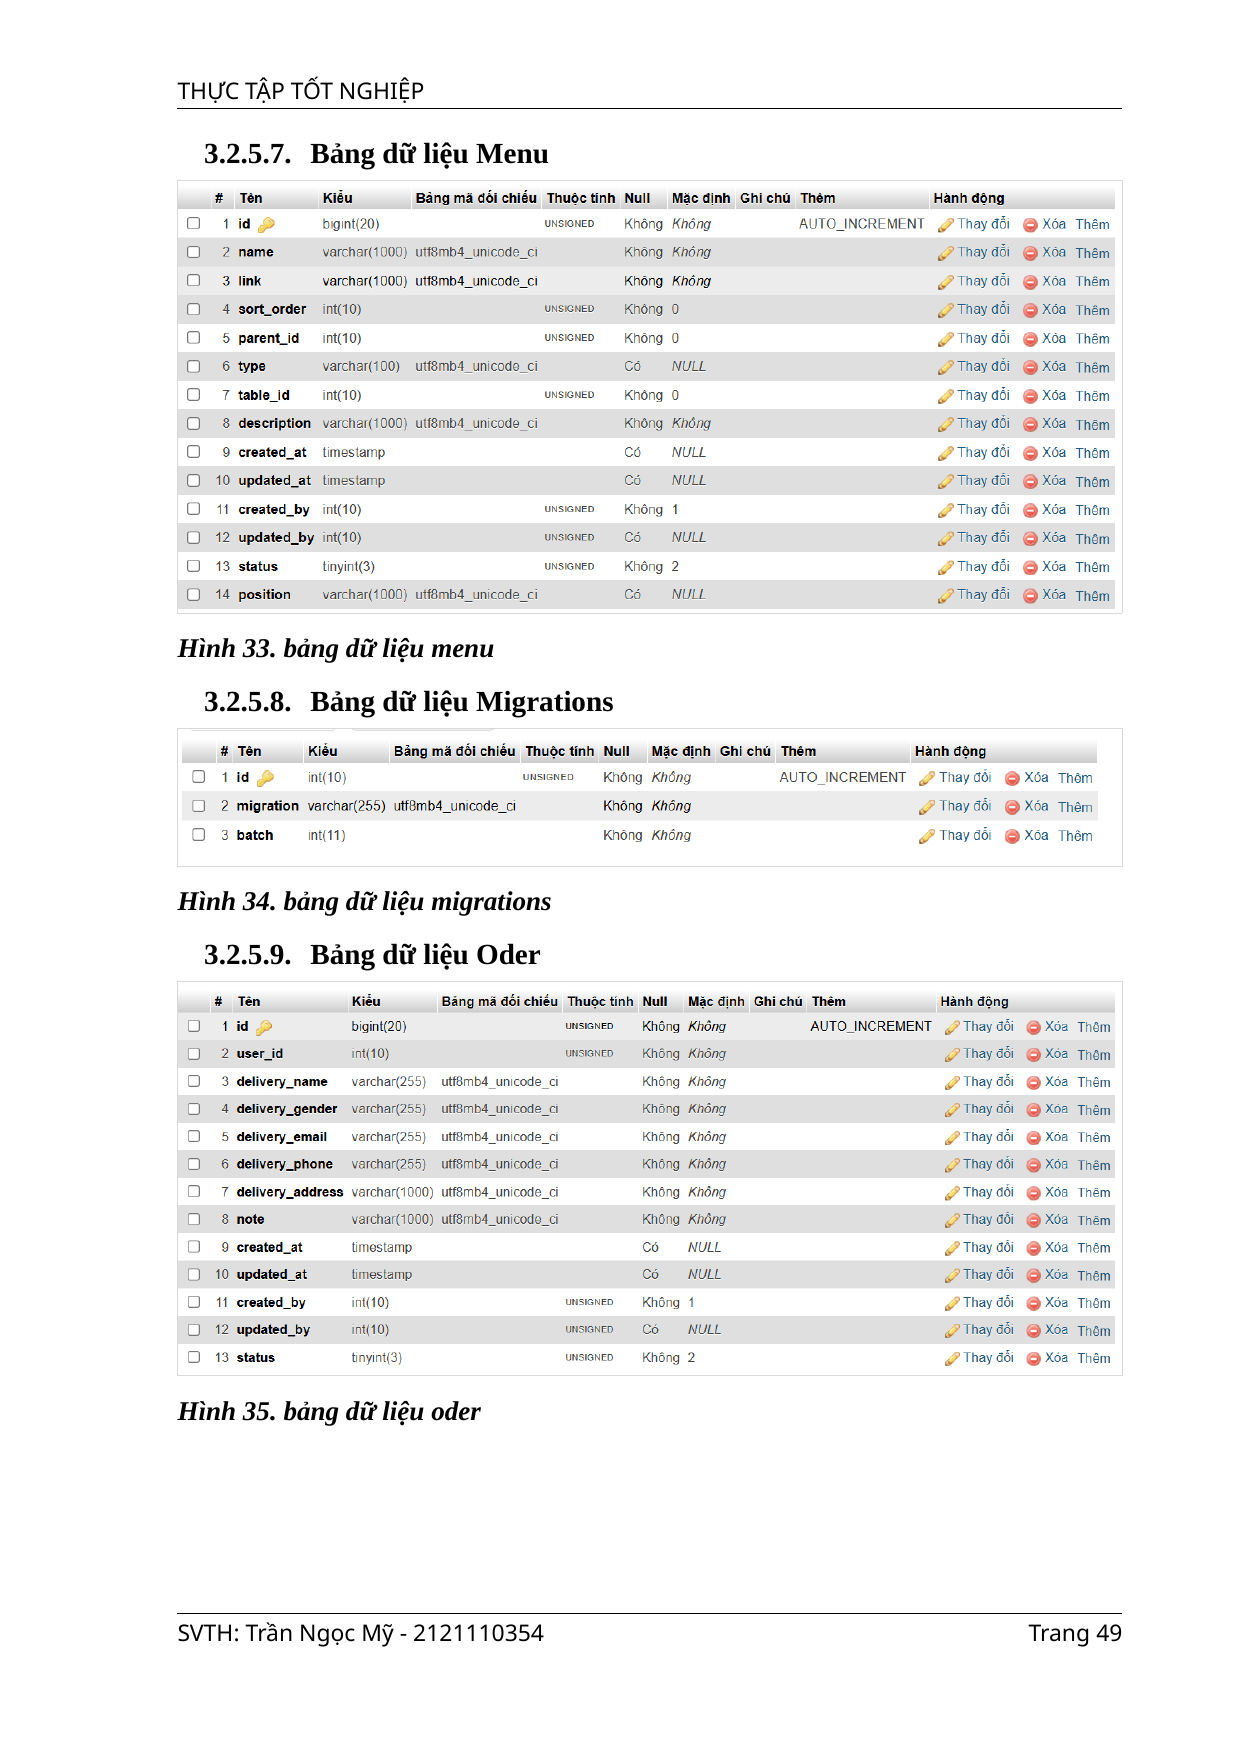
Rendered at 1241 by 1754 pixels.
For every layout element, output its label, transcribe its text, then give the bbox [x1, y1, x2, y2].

subtitle Bảng dữ liệu Migrations [291, 684, 1122, 718]
picture [178, 181, 1122, 613]
picture [178, 982, 1122, 1375]
subtitle Bảng dữ liệu Oder [291, 937, 1122, 971]
subtitle Bảng dữ liệu Menu [291, 136, 1122, 169]
text Hình 33. bảng dữ liệu menu [177, 632, 1122, 663]
picture [178, 729, 1122, 866]
text Hình 34. bảng dữ liệu migrations [177, 885, 1122, 916]
text Hình 35. bảng dữ liệu oder [177, 1394, 1122, 1426]
